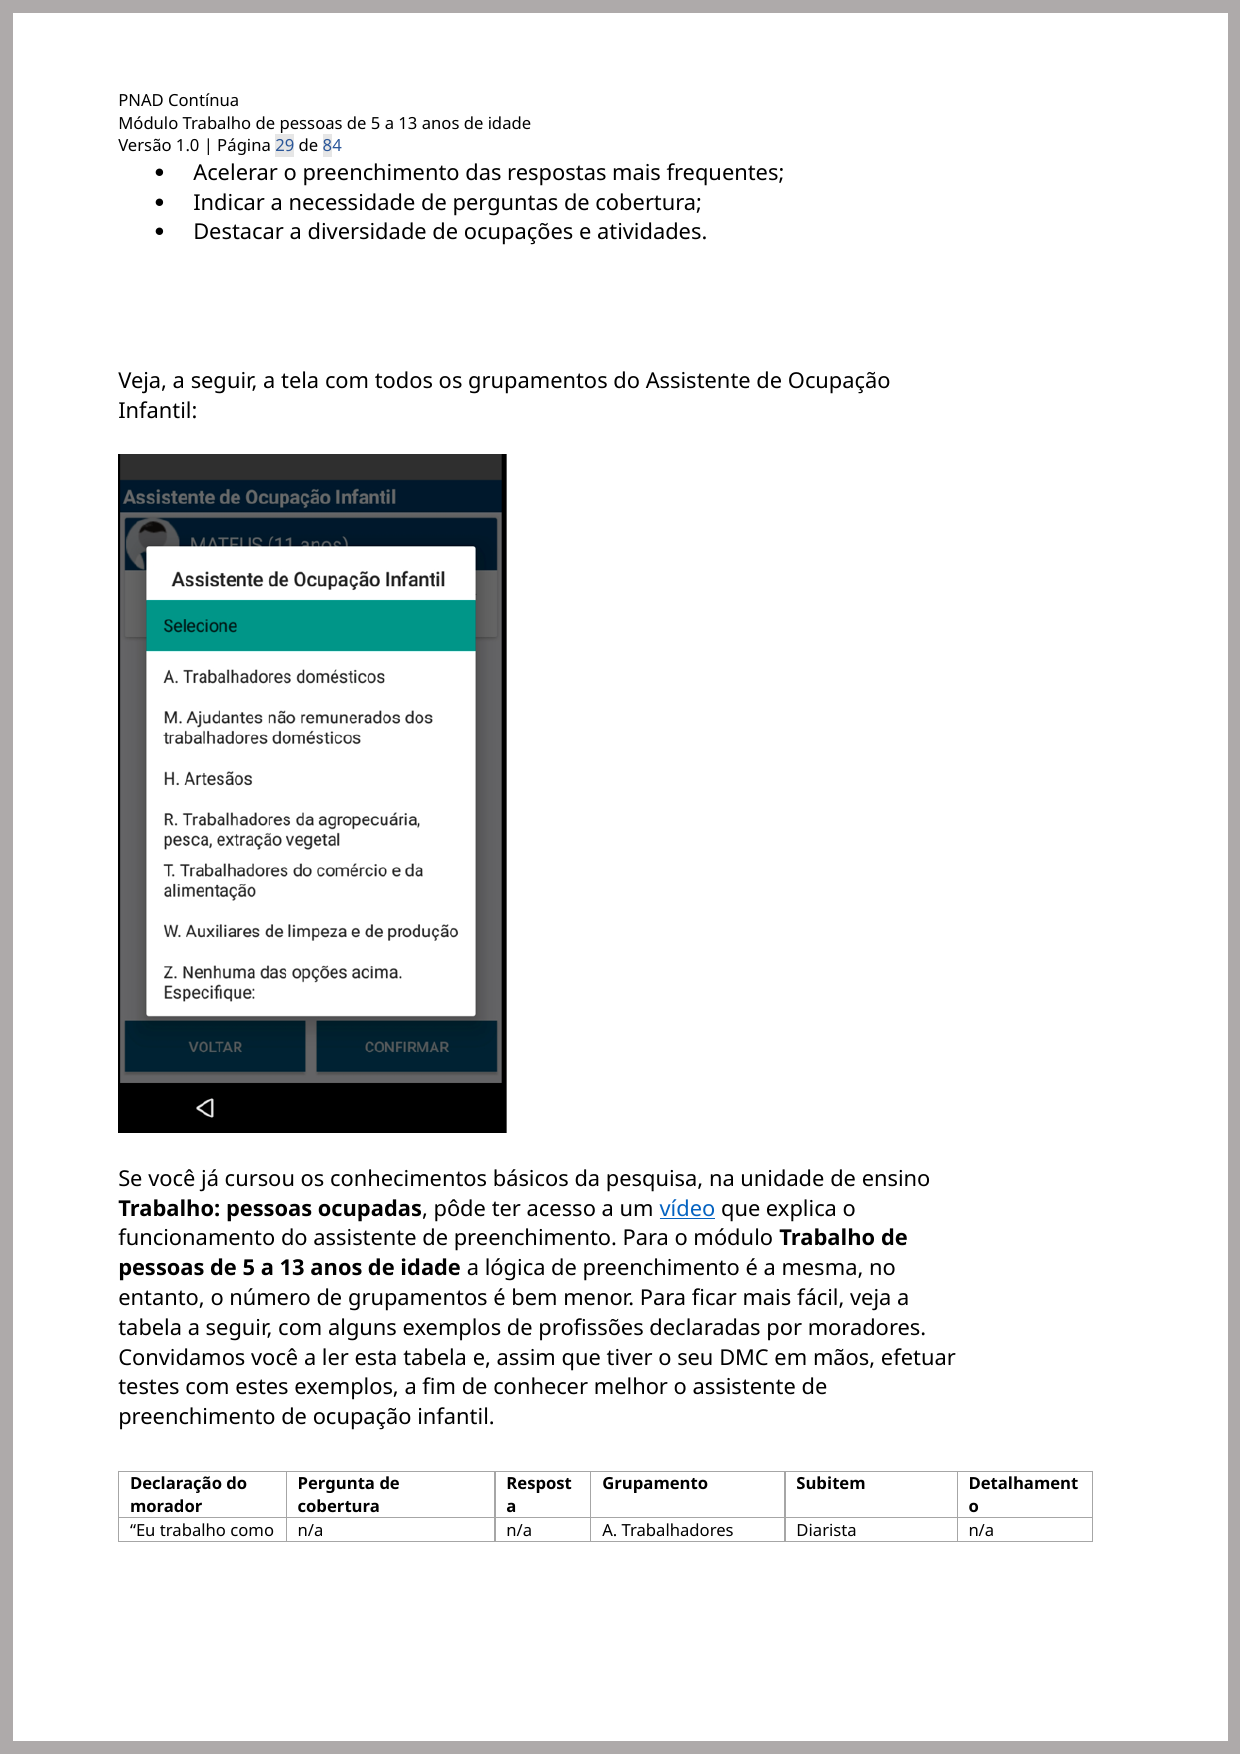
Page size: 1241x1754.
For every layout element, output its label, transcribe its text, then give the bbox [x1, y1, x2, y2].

table_cell n/a [287, 1518, 494, 1541]
table_cell n/a [958, 1518, 1092, 1541]
list Destacar a diversidade de ocupações e atividades. [156, 216, 959, 246]
table_header Detalhamento [958, 1472, 1092, 1517]
text Se você já cursou os conhecimentos básicos da pesquisa, na unidade de ensino Trabalho: pessoas ocupadas, pôde ter acesso a um vídeo que explica o funcionamento do assistente de preenchimento. Para o módulo Trabalho de pessoas de 5 a 13 anos de idade a lógica de preenchimento é a mesma, no entanto, o número de grupamentos é bem menor. Para ficar mais fácil, veja a tabela a seguir, com alguns exemplos de profissões declaradas por moradores. Convidamos você a ler esta tabela e, assim que tiver o seu DMC em mãos, efetuar testes com estes exemplos, a fim de conhecer melhor o assistente de preenchimento de ocupação infantil. [118, 1163, 959, 1431]
table_header Pergunta de cobertura [287, 1472, 494, 1517]
table_header Subitem [786, 1472, 957, 1517]
picture [118, 454, 507, 1133]
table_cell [119, 1518, 286, 1541]
table_cell Diarista [786, 1518, 957, 1541]
table_header Grupamento [591, 1472, 784, 1517]
text Veja, a seguir, a tela com todos os grupamentos do Assistente de Ocupação Infantil: [118, 365, 959, 425]
list Indicar a necessidade de perguntas de cobertura; [156, 187, 959, 216]
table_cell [591, 1518, 784, 1541]
list Acelerar o preenchimento das respostas mais frequentes; [156, 157, 959, 187]
table_header Resposta [496, 1472, 590, 1517]
table_header Declaração do morador [119, 1472, 286, 1517]
table_cell n/a [496, 1518, 590, 1541]
